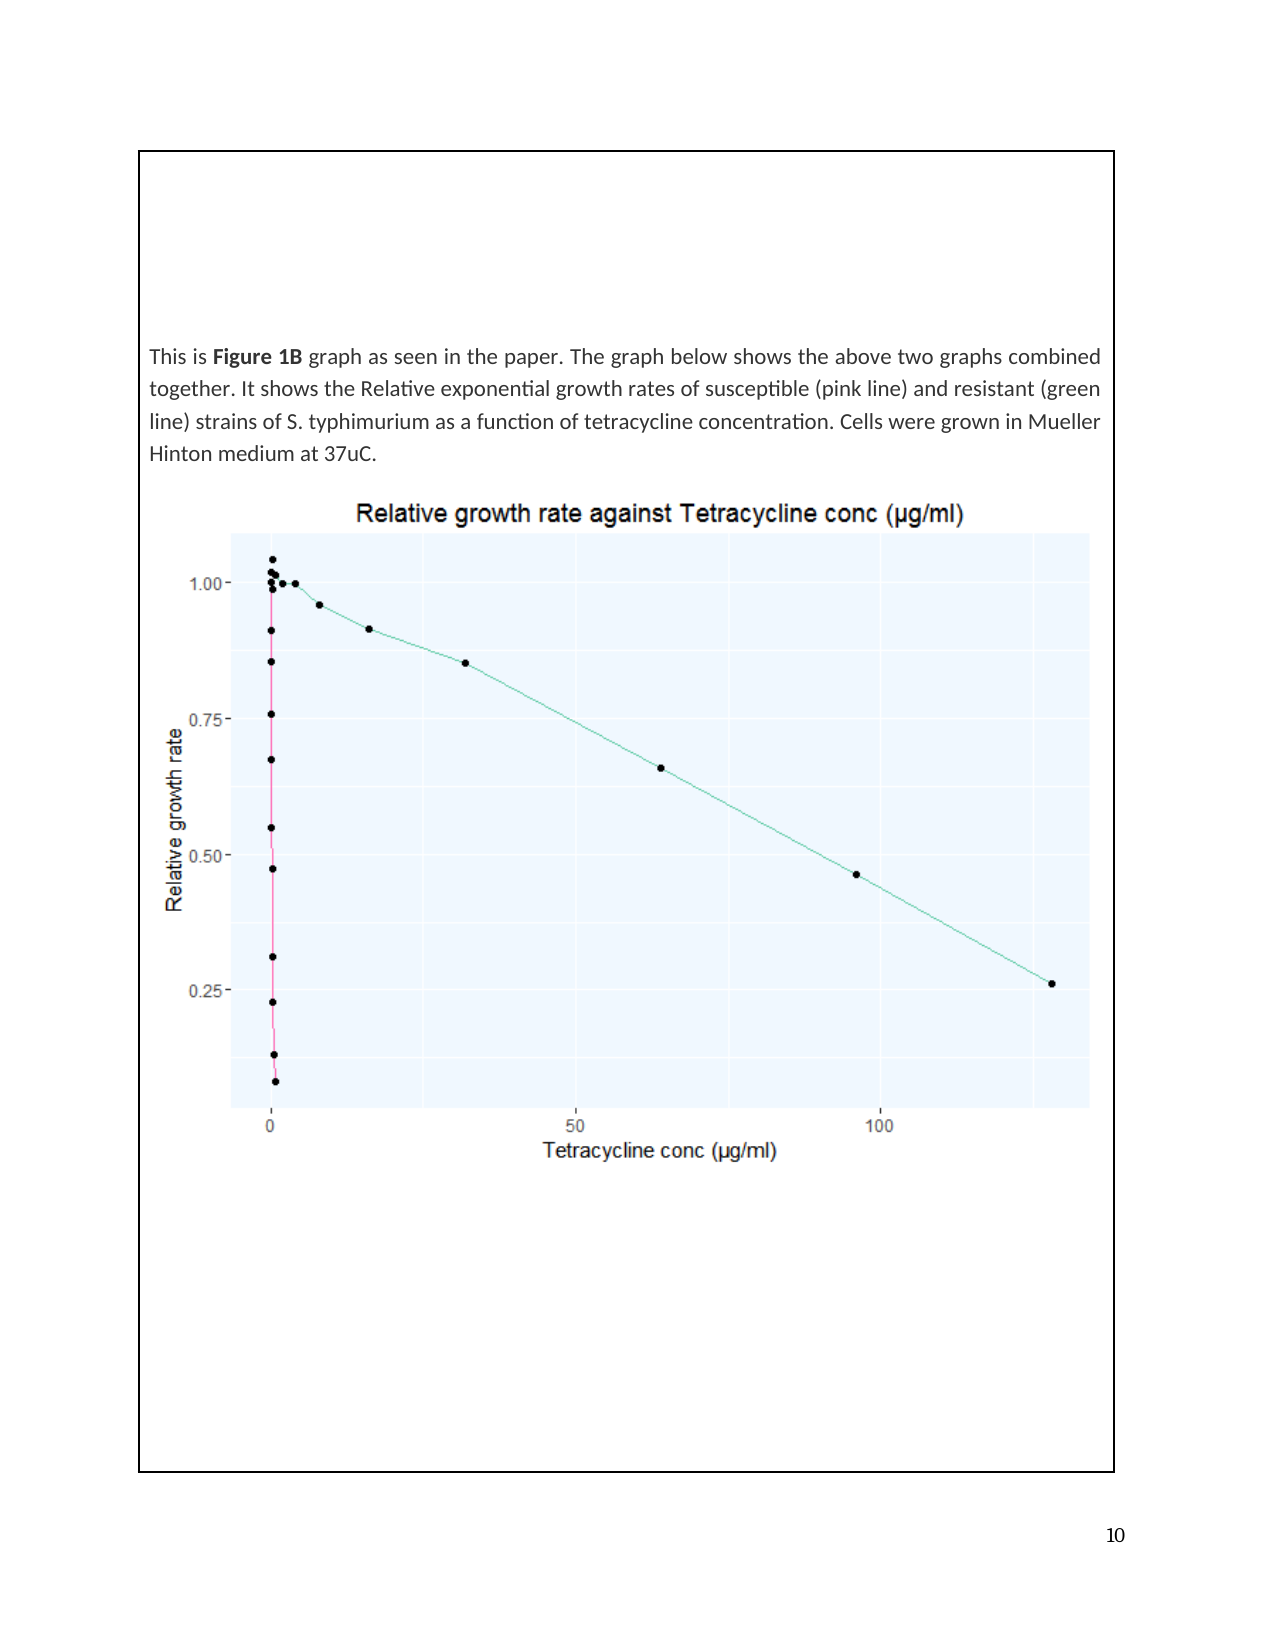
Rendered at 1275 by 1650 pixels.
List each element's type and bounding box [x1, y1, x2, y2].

picture [149, 492, 1101, 1172]
table_header [140, 152, 1113, 1471]
